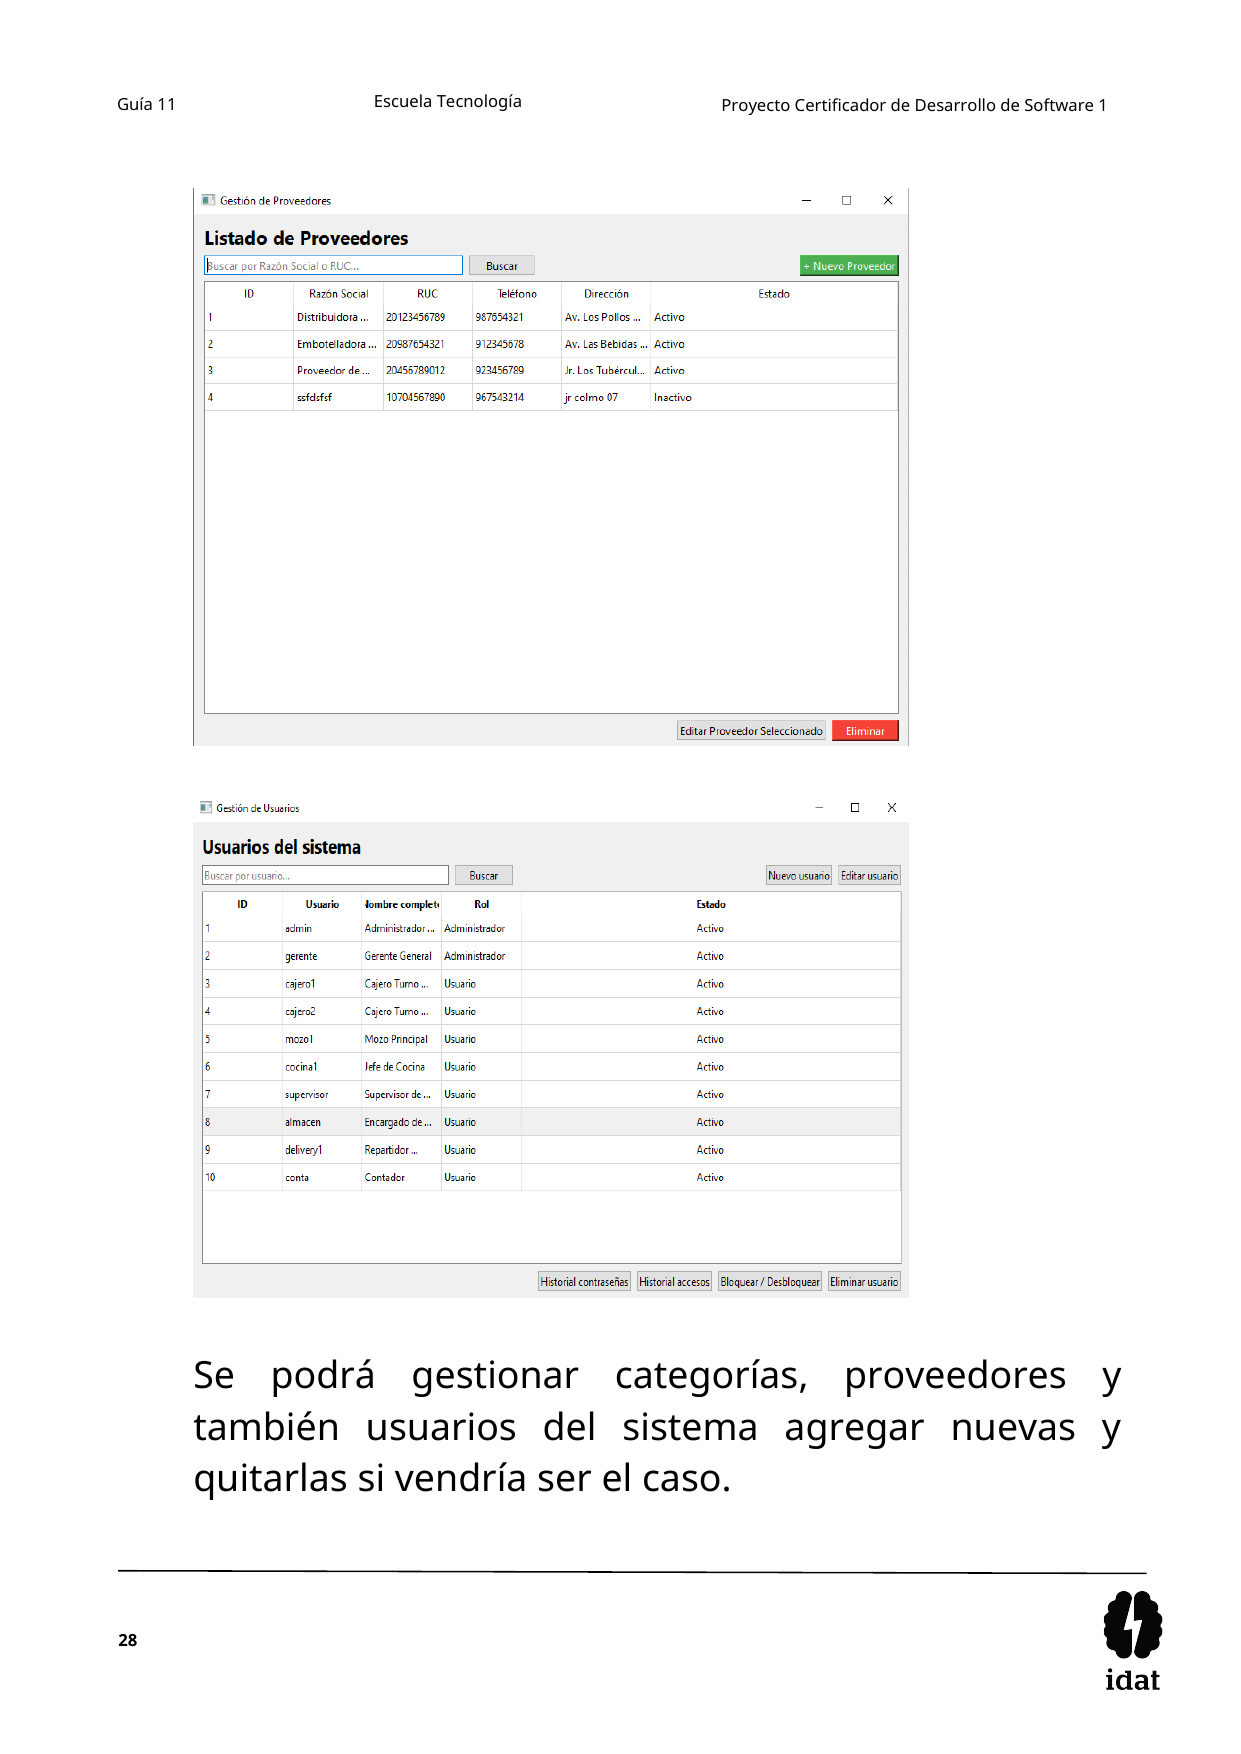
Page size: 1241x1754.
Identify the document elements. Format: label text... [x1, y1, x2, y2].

picture [193, 188, 909, 746]
list Se podrá gestionar categorías, proveedores y también usuarios del sistema agregar nuevas y quitarlas si vendría ser el caso. [193, 1349, 1122, 1502]
picture [193, 796, 909, 1298]
picture [1103, 1591, 1163, 1690]
